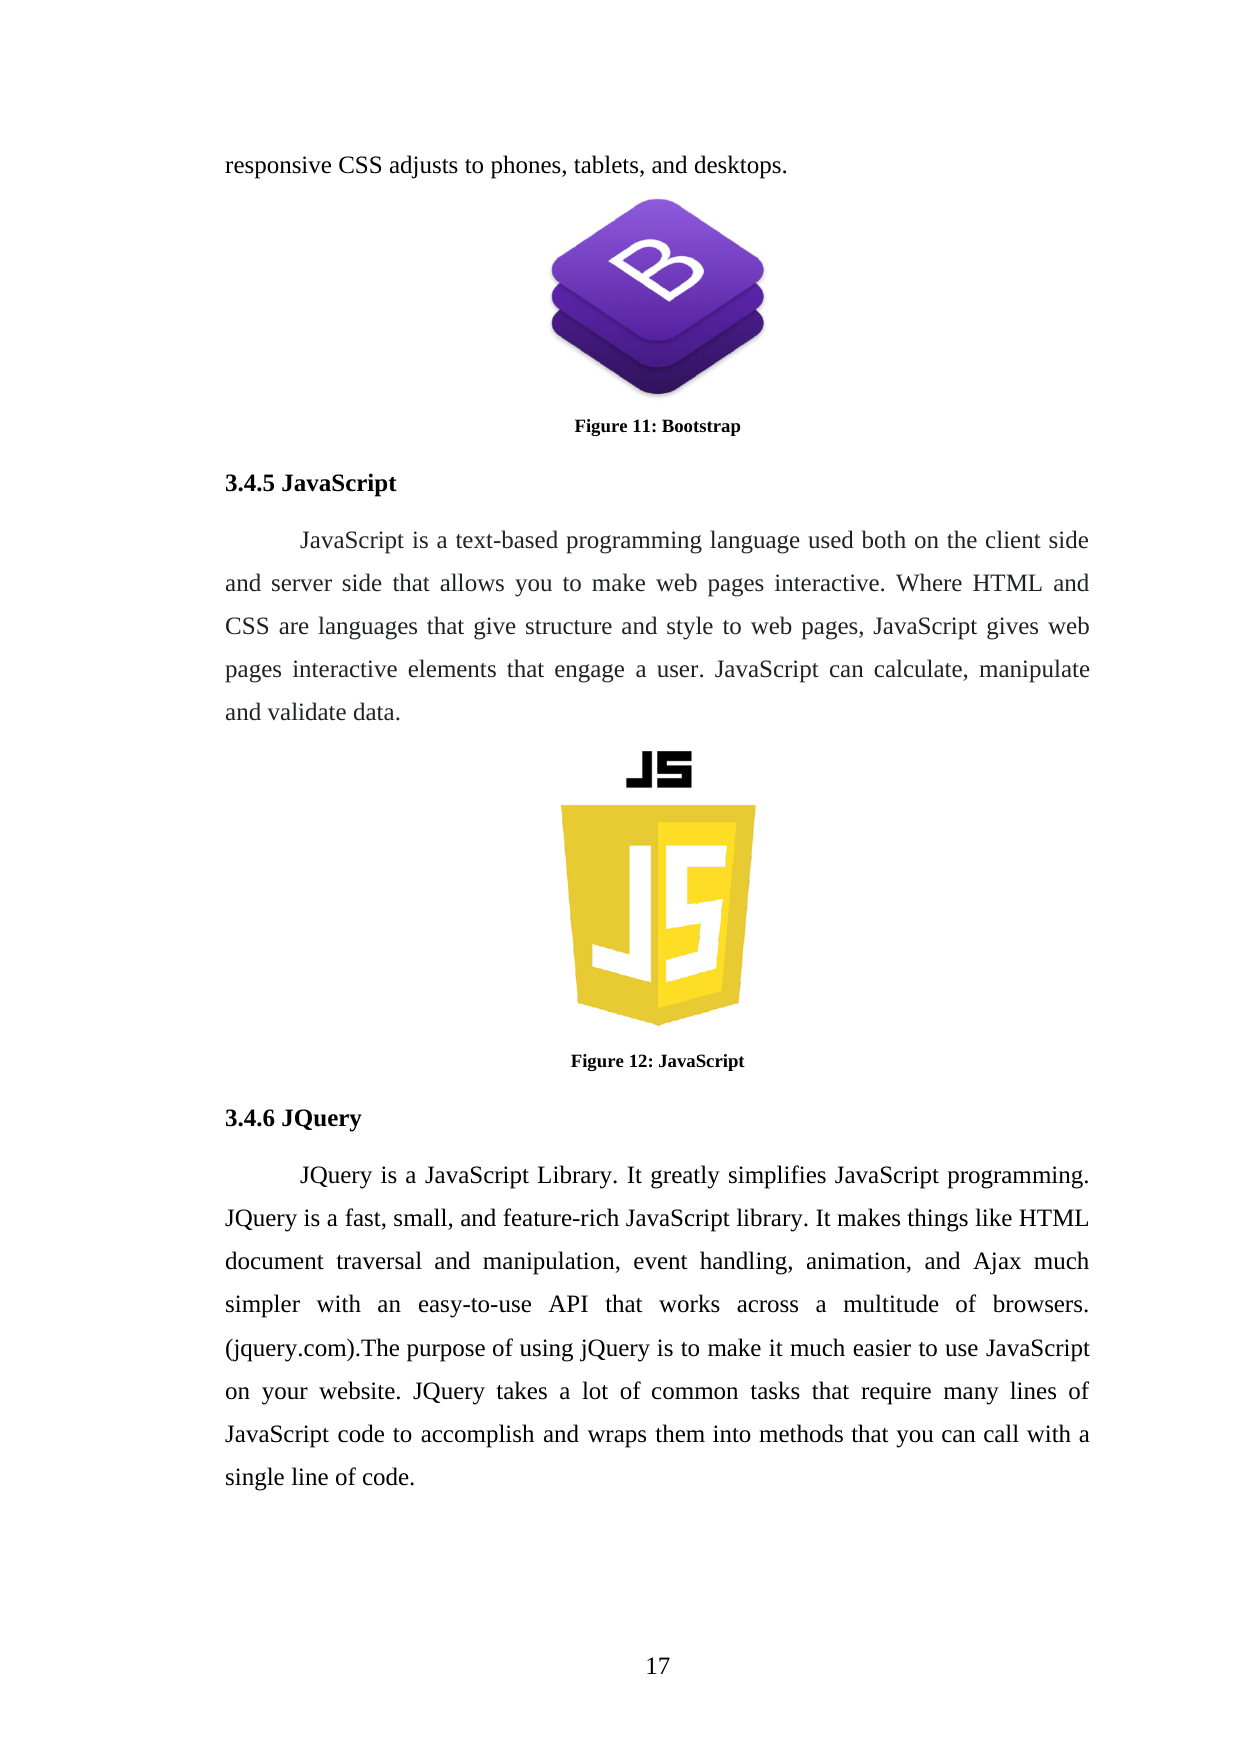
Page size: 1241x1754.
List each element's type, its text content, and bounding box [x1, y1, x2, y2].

text Figure 11: Bootstrap [225, 415, 1090, 436]
text Figure 12: JavaScript [225, 1050, 1090, 1072]
text JQuery is a JavaScript Library. It greatly simplifies JavaScript programming. JQuery is a fast, small, and feature-rich JavaScript library. It makes things like HTML document traversal and manipulation, event handling, animation, and Ajax much simpler with an easy-to-use API that works across a multitude of browsers. (jquery.com).The purpose of using jQuery is to make it much easier to use JavaScript on your website. JQuery takes a lot of common tasks that require many lines of JavaScript code to accomplish and wraps them into methods that you can call with a single line of code. [225, 1160, 1090, 1491]
subtitle 3.4.5 JavaScript [225, 468, 1090, 497]
picture [533, 193, 782, 401]
picture [510, 741, 805, 1036]
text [225, 150, 1090, 179]
subtitle 3.4.6 JQuery [225, 1103, 1090, 1132]
text JavaScript is a text-based programming language used both on the client side and server side that allows you to make web pages interactive. Where HTML and CSS are languages that give structure and style to web pages, JavaScript gives web pages interactive elements that engage a user. JavaScript can calculate, manipulate and validate data. [225, 525, 1090, 726]
